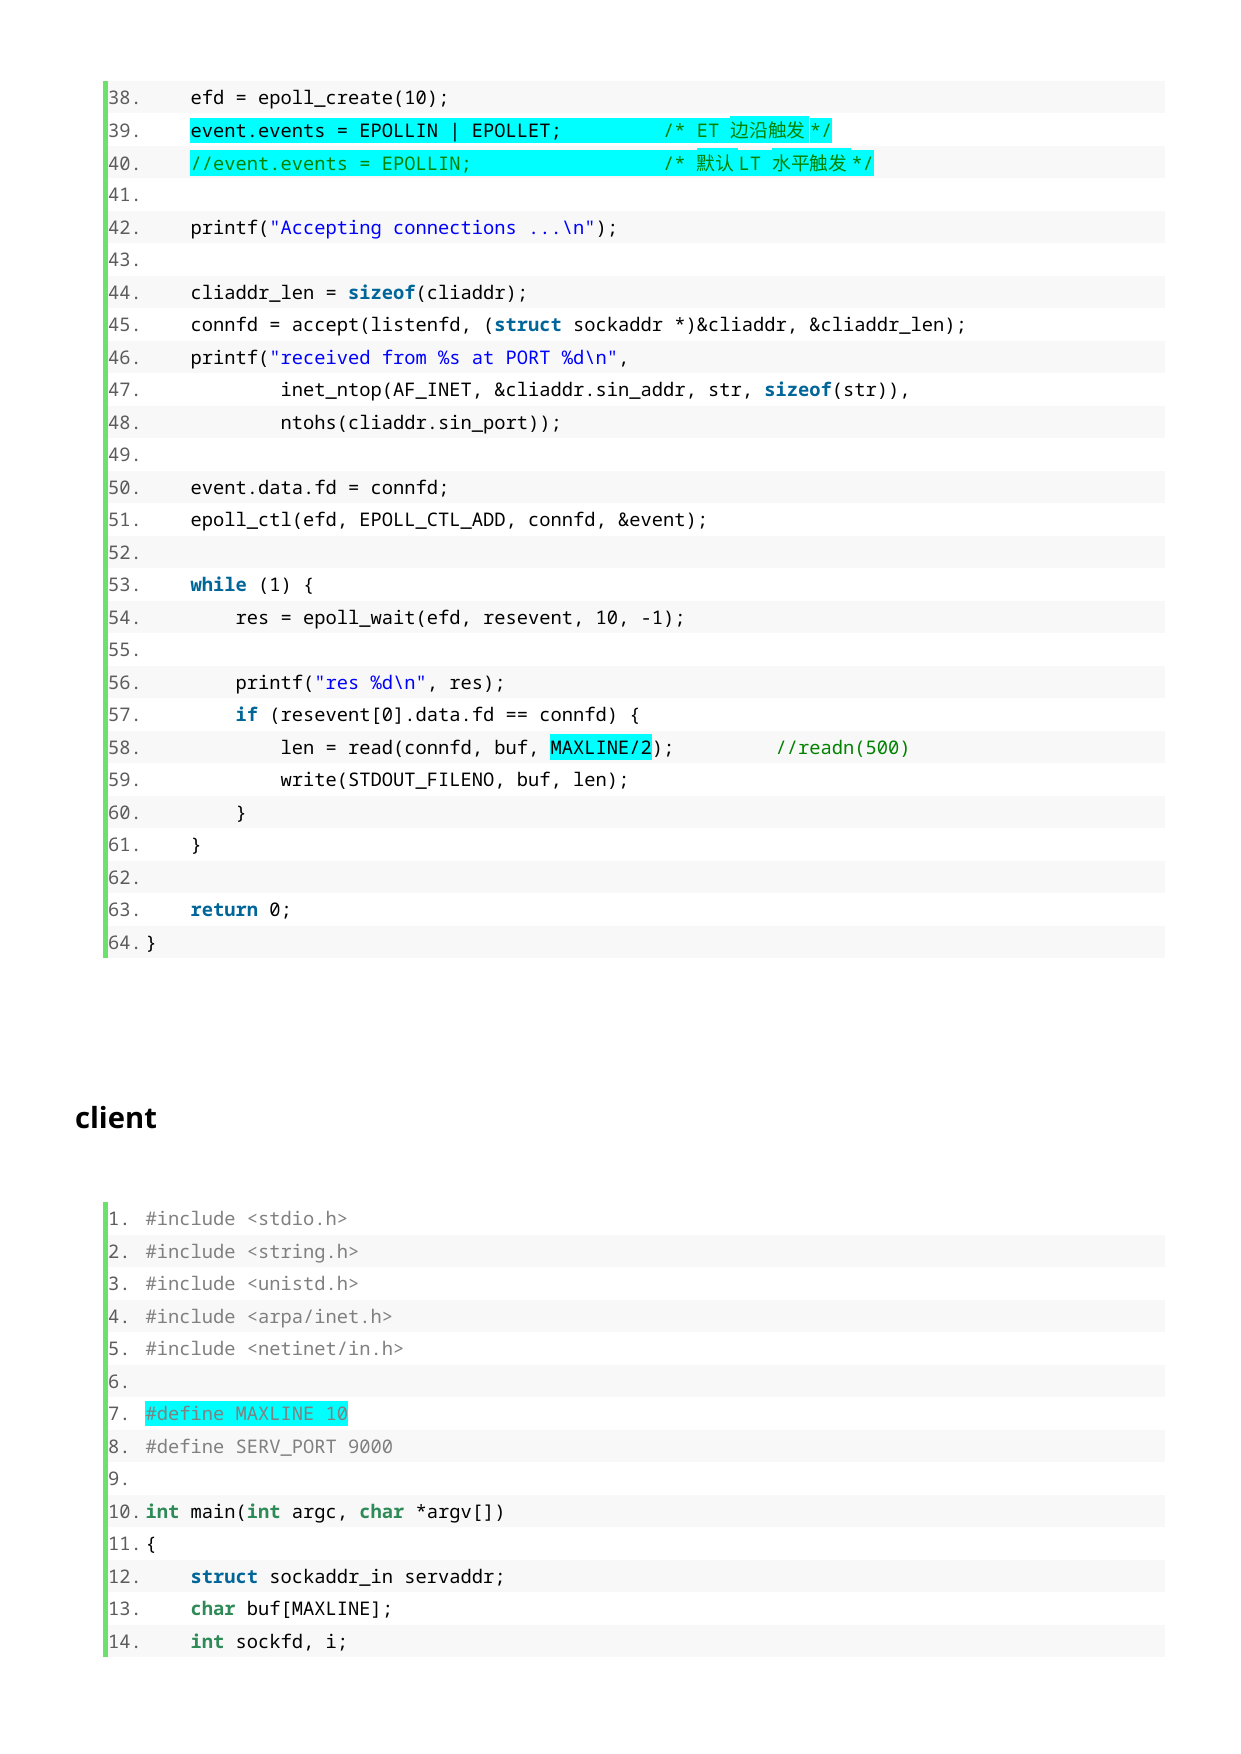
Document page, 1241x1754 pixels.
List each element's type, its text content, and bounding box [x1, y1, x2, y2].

subtitle client [75, 1085, 1165, 1150]
list while (1) { [108, 568, 1165, 601]
list return 0; [108, 893, 1165, 926]
list } [108, 926, 1165, 958]
list printf("res %d\n", res); [108, 666, 1165, 698]
list #define SERV_PORT 9000 [108, 1430, 1165, 1462]
list char buf[MAXLINE]; [108, 1592, 1165, 1625]
list res = epoll_wait(efd, resevent, 10, -1); [108, 601, 1165, 633]
list event.events = EPOLLIN | EPOLLET; /* ET 边沿触发 */ [108, 113, 1165, 146]
list #include <string.h> [108, 1235, 1165, 1267]
list //event.events = EPOLLIN; /* 默认 LT 水平触发 */ [108, 146, 1165, 178]
list efd = epoll_create(10); [108, 81, 1165, 113]
list len = read(connfd, buf, MAXLINE/2); //readn(500) [108, 731, 1165, 763]
list inet_ntop(AF_INET, &cliaddr.sin_addr, str, sizeof(str)), [108, 373, 1165, 406]
list int sockfd, i; [108, 1625, 1165, 1657]
list printf("received from %s at PORT %d\n", [108, 341, 1165, 373]
list #include <netinet/in.h> [108, 1332, 1165, 1365]
list } [108, 796, 1165, 828]
list write(STDOUT_FILENO, buf, len); [108, 763, 1165, 796]
list #define MAXLINE 10 [108, 1397, 1165, 1430]
list int main(int argc, char *argv[]) [108, 1495, 1165, 1527]
list #include <arpa/inet.h> [108, 1300, 1165, 1332]
list } [108, 828, 1165, 861]
list printf("Accepting connections ...\n"); [108, 211, 1165, 243]
list if (resevent[0].data.fd == connfd) { [108, 698, 1165, 731]
list #include <unistd.h> [108, 1267, 1165, 1300]
list event.data.fd = connfd; [108, 471, 1165, 503]
list ntohs(cliaddr.sin_port)); [108, 406, 1165, 438]
list connfd = accept(listenfd, (struct sockaddr *)&cliaddr, &cliaddr_len); [108, 308, 1165, 341]
list cliaddr_len = sizeof(cliaddr); [108, 276, 1165, 308]
list { [108, 1527, 1165, 1560]
list #include <stdio.h> [108, 1202, 1165, 1235]
list struct sockaddr_in servaddr; [108, 1560, 1165, 1592]
list epoll_ctl(efd, EPOLL_CTL_ADD, connfd, &event); [108, 503, 1165, 536]
